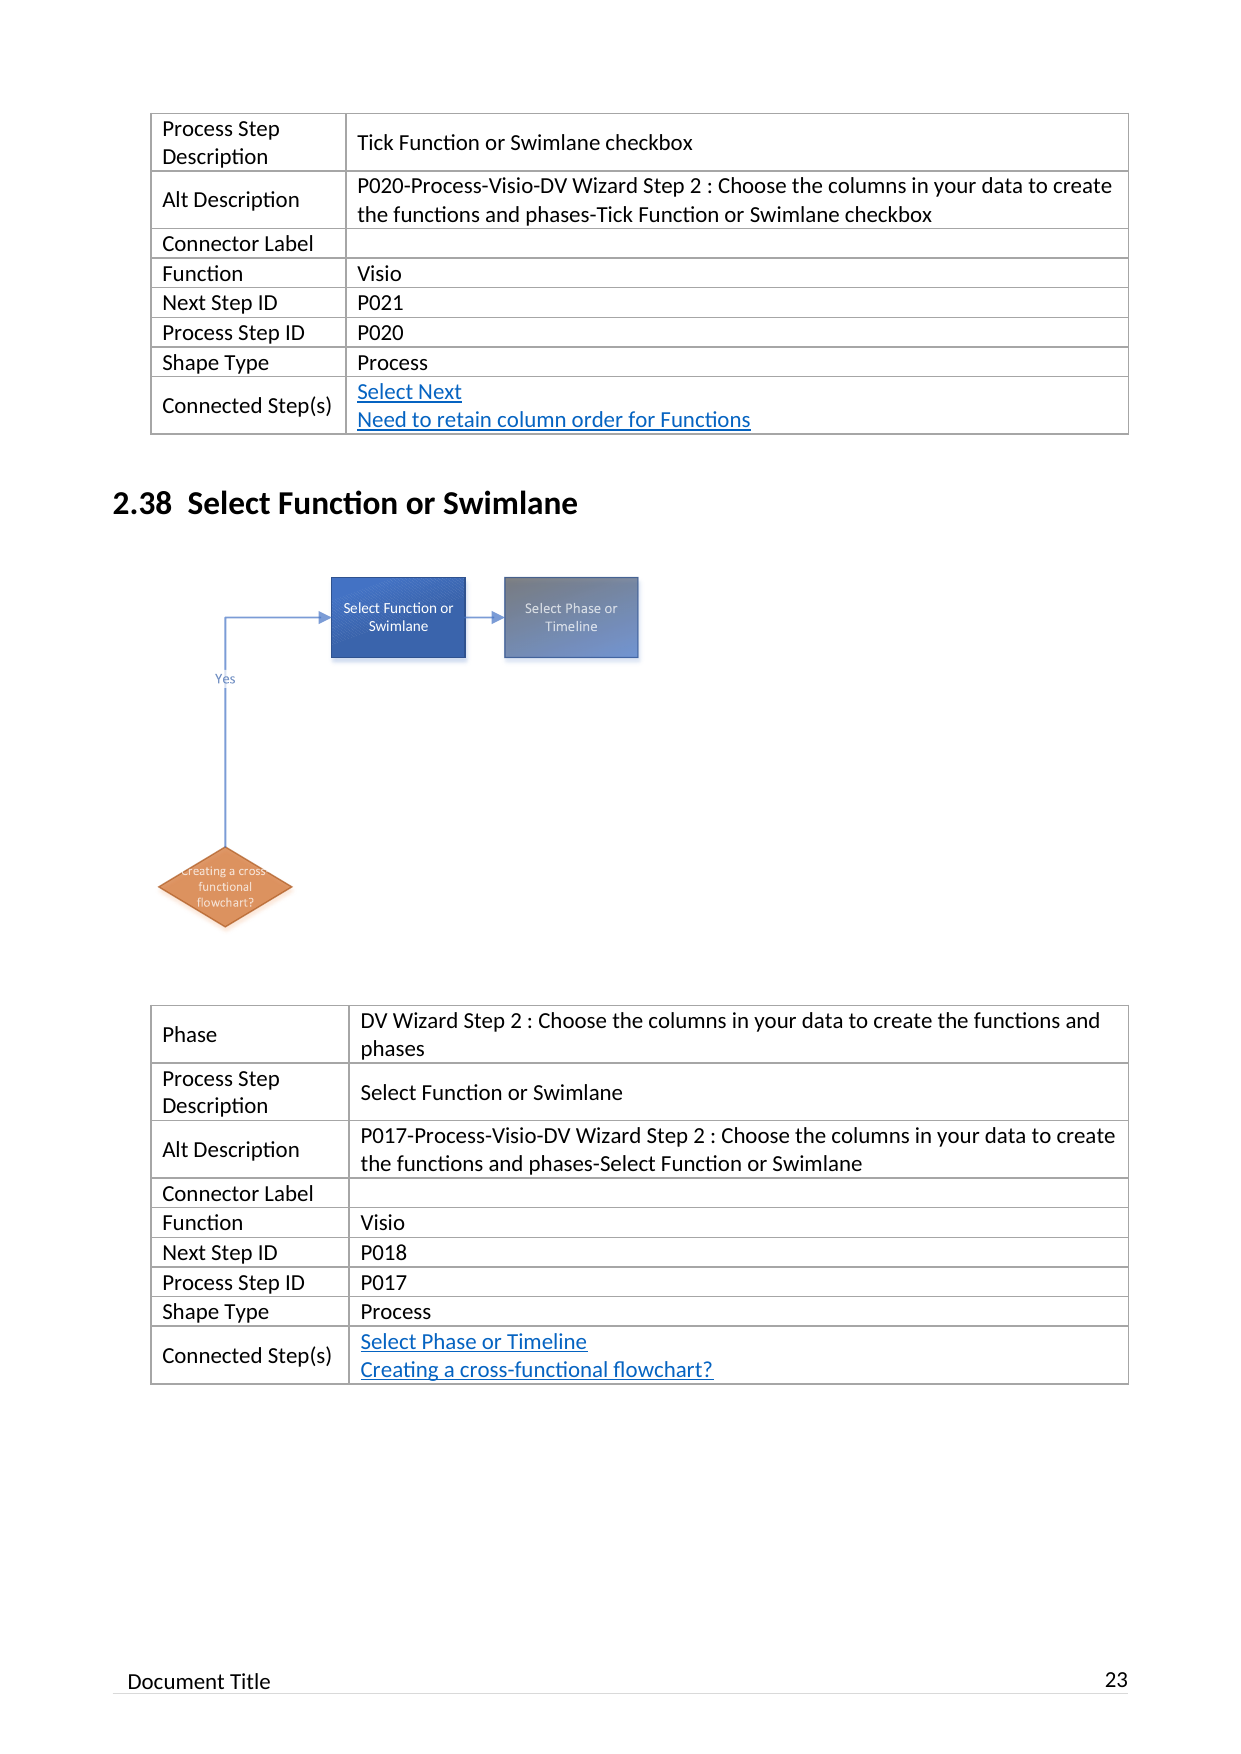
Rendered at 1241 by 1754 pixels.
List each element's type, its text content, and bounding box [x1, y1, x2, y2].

table_cell Process Step Description [152, 114, 345, 170]
table_cell Shape Type [152, 1297, 348, 1325]
table_header Phase [152, 1006, 348, 1062]
table_cell Tick Function or Swimlane checkbox [347, 114, 1128, 170]
table_cell Visio [347, 259, 1128, 287]
table_cell Process Step ID [152, 318, 345, 346]
table_cell Process [347, 348, 1128, 376]
table_cell P021 [347, 288, 1128, 316]
table_cell Function [152, 1208, 348, 1236]
table_cell Select Phase or Timeline Creating a cross-functional flowchart? [350, 1327, 1128, 1383]
table_cell Process Step Description [152, 1064, 348, 1120]
table_cell Next Step ID [152, 1238, 348, 1266]
table_cell P020 [347, 318, 1128, 346]
table_cell Connector Label [152, 229, 345, 257]
table_cell P018 [350, 1238, 1128, 1266]
table_cell [347, 229, 1128, 257]
table_cell Visio [350, 1208, 1128, 1236]
table_cell Shape Type [152, 348, 345, 376]
table_cell Connected Step(s) [152, 377, 345, 433]
table_cell Select Function or Swimlane [350, 1064, 1128, 1120]
table_cell Connected Step(s) [152, 1327, 348, 1383]
table_cell Alt Description [152, 172, 345, 228]
table_cell Function [152, 259, 345, 287]
subtitle Select Function or Swimlane [112, 482, 1128, 522]
table_header DV Wizard Step 2 : Choose the columns in your data to create the functions and phases [350, 1006, 1128, 1062]
table_cell Alt Description [152, 1121, 348, 1177]
table_cell P017 [350, 1268, 1128, 1296]
table_cell Next Step ID [152, 288, 345, 316]
table_cell [350, 1179, 1128, 1207]
table_cell P017-Process-Visio-DV Wizard Step 2 : Choose the columns in your data to create the functions and phases-Select Function or Swimlane [350, 1121, 1128, 1177]
table_cell Connector Label [152, 1179, 348, 1207]
table_cell P020-Process-Visio-DV Wizard Step 2 : Choose the columns in your data to create the functions and phases-Tick Function or Swimlane checkbox [347, 172, 1128, 228]
table_cell Process [350, 1297, 1128, 1325]
table_cell Process Step ID [152, 1268, 348, 1296]
table_cell Select Next Need to retain column order for Functions [347, 377, 1128, 433]
